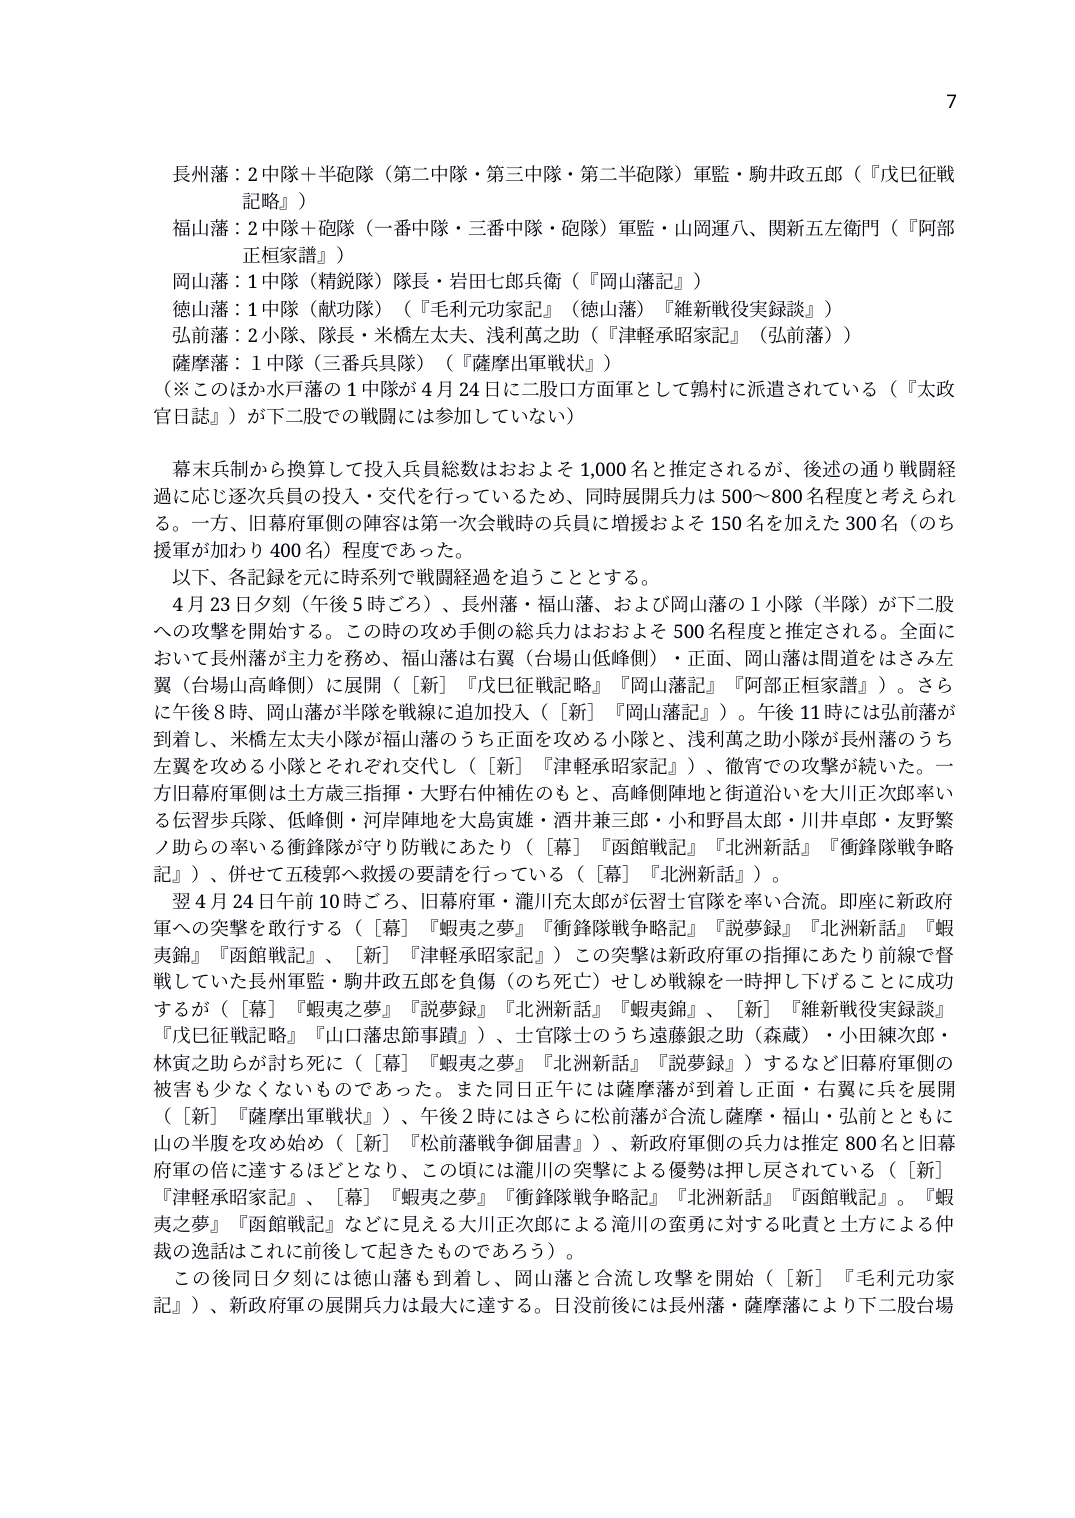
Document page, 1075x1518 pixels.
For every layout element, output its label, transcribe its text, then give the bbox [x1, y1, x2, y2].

text 以下、各記録を元に時系列で戦闘経過を追うこととする。 [153, 563, 957, 590]
text 福山藩：2中隊＋砲隊（一番中隊・三番中隊・砲隊）軍監・山岡運八、関新五左衛門（『阿部正桓家譜』） [153, 213, 957, 267]
text 薩摩藩：１中隊（三番兵具隊）（『薩摩出軍戦状』） [153, 348, 957, 375]
text 徳山藩：1中隊（献功隊）（『毛利元功家記』（徳山藩）『維新戦役実録談』） [153, 294, 957, 321]
text 長州藩：2中隊＋半砲隊（第二中隊・第三中隊・第二半砲隊）軍監・駒井政五郎（『戊巳征戦記略』） [153, 159, 957, 213]
text （※このほか水戸藩の1中隊が4月24日に二股口方面軍として鶉村に派遣されている（『太政官日誌』）が下二股での戦闘には参加していない） [153, 375, 957, 429]
text 岡山藩：1中隊（精鋭隊）隊長・岩田七郎兵衛（『岡山藩記』） [153, 267, 957, 294]
text 弘前藩：2小隊、隊長・米橋左太夫、浅利萬之助（『津軽承昭家記』（弘前藩）） [153, 321, 957, 348]
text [153, 1264, 957, 1318]
text 4月23日夕刻（午後5時ごろ）、長州藩・福山藩、および岡山藩の１小隊（半隊）が下二股への攻撃を開始する。この時の攻め手側の総兵力はおおよそ500名程度と推定される。全面において長州藩が主力を務め、福山藩は右翼（台場山低峰側）・正面、岡山藩は間道をはさみ左翼（台場山高峰側）に展開（［新］『戊巳征戦記略』『岡山藩記』『阿部正桓家譜』）。さらに午後８時、岡山藩が半隊を戦線に追加投入（［新］『岡山藩記』）。午後11時には弘前藩が到着し、米橋左太夫小隊が福山藩のうち正面を攻める小隊と、浅利萬之助小隊が長州藩のうち左翼を攻める小隊とそれぞれ交代し（［新］『津軽承昭家記』）、徹宵での攻撃が続いた。一方旧幕府軍側は土方歳三指揮・大野右仲補佐のもと、高峰側陣地と街道沿いを大川正次郎率いる伝習歩兵隊、低峰側・河岸陣地を大島寅雄・酒井兼三郎・小和野昌太郎・川井卓郎・友野繁ノ助らの率いる衝鋒隊が守り防戦にあたり（［幕］『函館戦記』『北洲新話』『衝鋒隊戦争略記』）、併せて五稜郭へ救援の要請を行っている（［幕］『北洲新話』）。 [153, 590, 957, 886]
text 幕末兵制から換算して投入兵員総数はおおよそ1,000名と推定されるが、後述の通り戦闘経過に応じ逐次兵員の投入・交代を行っているため、同時展開兵力は500～800名程度と考えられる。一方、旧幕府軍側の陣容は第一次会戦時の兵員に増援およそ150名を加えた300名（のち援軍が加わり400名）程度であった。 [153, 455, 957, 563]
text 翌4月24日午前10時ごろ、旧幕府軍・瀧川充太郎が伝習士官隊を率い合流。即座に新政府軍への突撃を敢行する（［幕］『蝦夷之夢』『衝鋒隊戦争略記』『説夢録』『北洲新話』『蝦夷錦』『函館戦記』、［新］『津軽承昭家記』）この突撃は新政府軍の指揮にあたり前線で督戦していた長州軍監・駒井政五郎を負傷（のち死亡）せしめ戦線を一時押し下げることに成功するが（［幕］『蝦夷之夢』『説夢録』『北洲新話』『蝦夷錦』、［新］『維新戦役実録談』『戊巳征戦記略』『山口藩忠節事蹟』）、士官隊士のうち遠藤銀之助（森蔵）・小田練次郎・林寅之助らが討ち死に（［幕］『蝦夷之夢』『北洲新話』『説夢録』）するなど旧幕府軍側の被害も少なくないものであった。また同日正午には薩摩藩が到着し正面・右翼に兵を展開（［新］『薩摩出軍戦状』）、午後２時にはさらに松前藩が合流し薩摩・福山・弘前とともに山の半腹を攻め始め（［新］『松前藩戦争御届書』）、新政府軍側の兵力は推定800名と旧幕府軍の倍に達するほどとなり、この頃には瀧川の突撃による優勢は押し戻されている（［新］『津軽承昭家記』、［幕］『蝦夷之夢』『衝鋒隊戦争略記』『北洲新話』『函館戦記』。『蝦夷之夢』『函館戦記』などに見える大川正次郎による滝川の蛮勇に対する叱責と土方による仲裁の逸話はこれに前後して起きたものであろう）。 [153, 886, 957, 1264]
